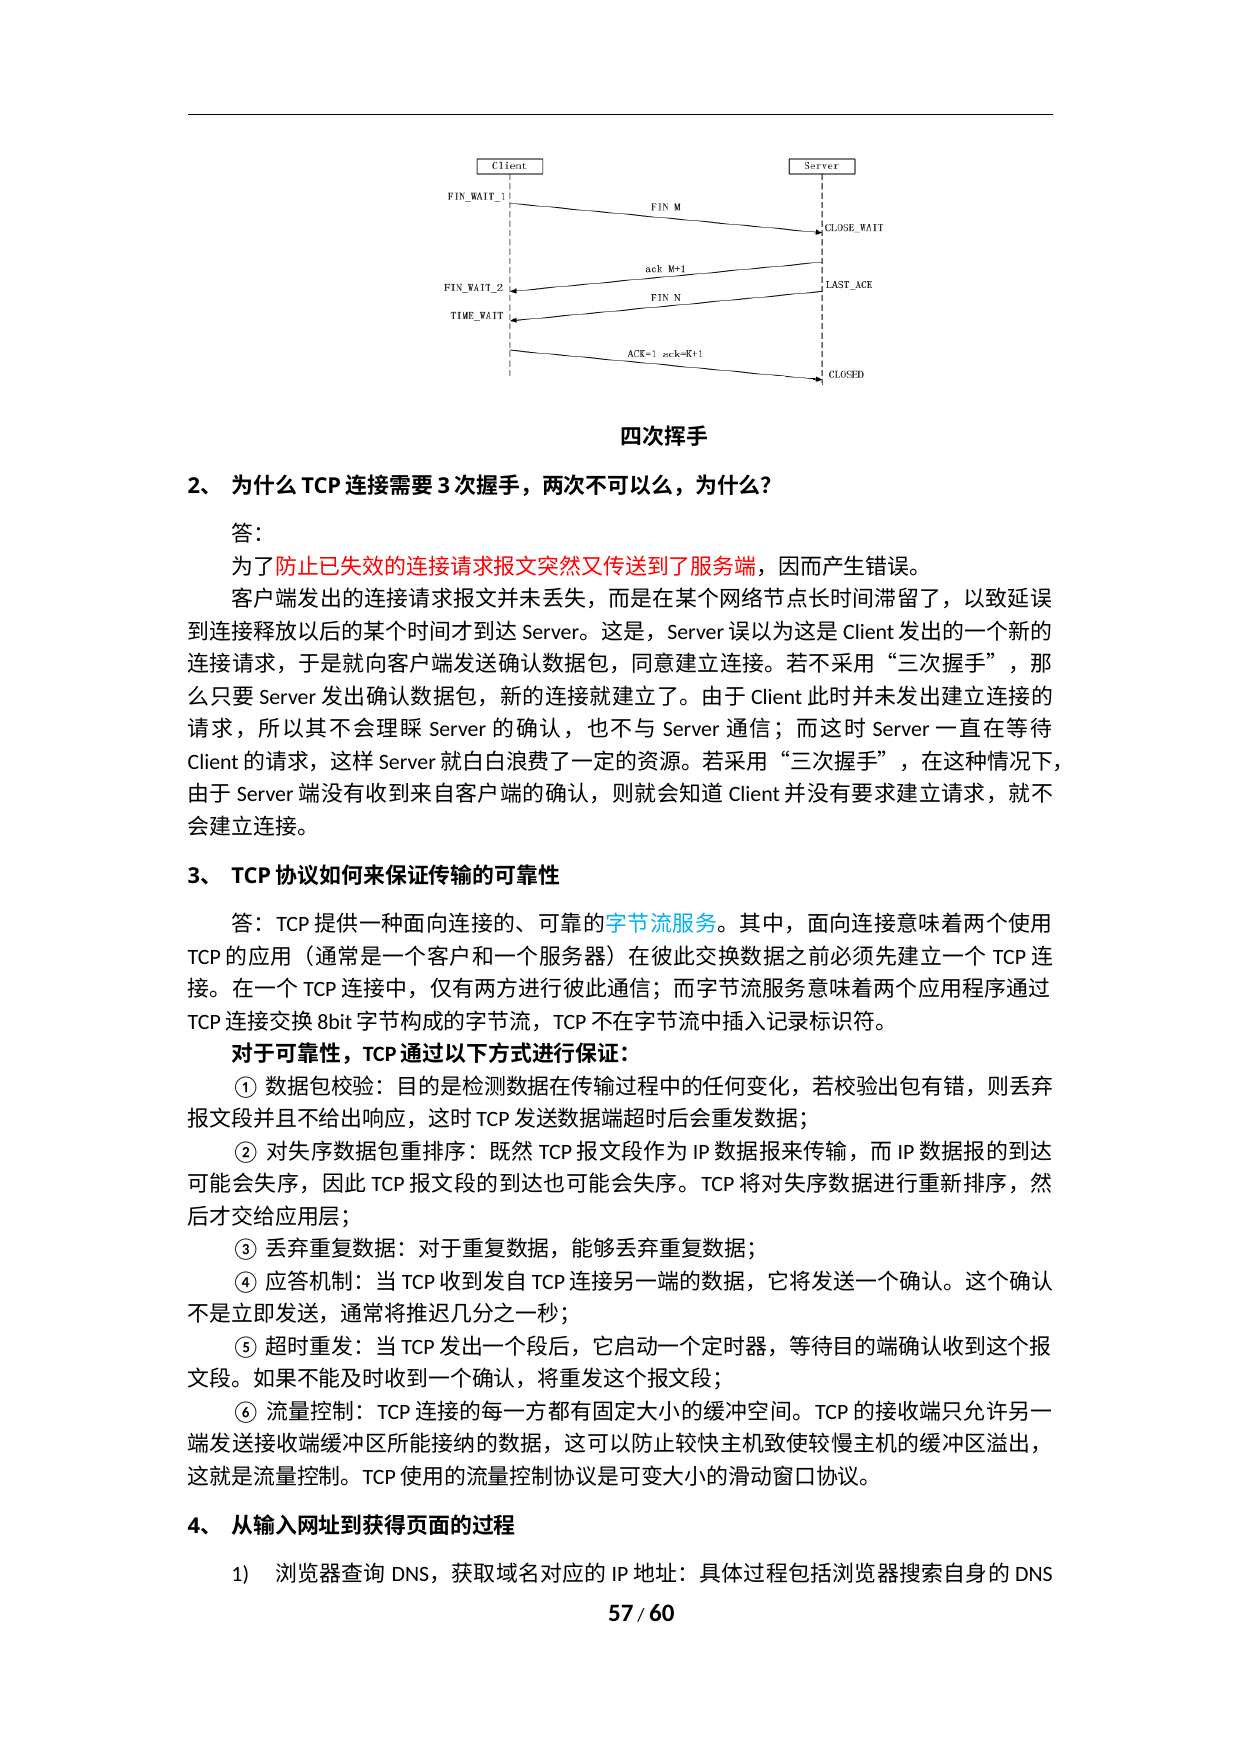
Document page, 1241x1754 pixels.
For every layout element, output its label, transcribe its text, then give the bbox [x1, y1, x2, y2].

text 答： [187, 516, 1053, 548]
text 对于可靠性，TCP通过以下方式进行保证： [187, 1036, 1053, 1068]
text ③ 丢弃重复数据：对于重复数据，能够丢弃重复数据； [187, 1231, 1053, 1263]
text ① 数据包校验：目的是检测数据在传输过程中的任何变化，若校验出包有错，则丢弃报文段并且不给出响应，这时TCP发送数据端超时后会重发数据； [187, 1068, 1053, 1133]
text 答：TCP提供一种面向连接的、可靠的字节流服务。其中，面向连接意味着两个使用TCP的应用（通常是一个客户和一个服务器）在彼此交换数据之前必须先建立一个TCP连接。在一个TCP连接中，仅有两方进行彼此通信；而字节流服务意味着两个应用程序通过TCP连接交换8bit字节构成的字节流，TCP不在字节流中插入记录标识符。 [187, 906, 1053, 1036]
text ② 对失序数据包重排序：既然TCP报文段作为IP数据报来传输，而IP数据报的到达可能会失序，因此TCP报文段的到达也可能会失序。TCP将对失序数据进行重新排序，然后才交给应用层； [187, 1133, 1053, 1231]
picture [444, 158, 884, 395]
text ⑤ 超时重发：当TCP发出一个段后，它启动一个定时器，等待目的端确认收到这个报文段。如果不能及时收到一个确认，将重发这个报文段； [187, 1328, 1053, 1393]
text 客户端发出的连接请求报文并未丢失，而是在某个网络节点长时间滞留了，以致延误到连接释放以后的某个时间才到达Server。这是，Server误以为这是Client发出的一个新的连接请求，于是就向客户端发送确认数据包，同意建立连接。若不采用“三次握手”，那么只要Server发出确认数据包，新的连接就建立了。由于Client此时并未发出建立连接的请求，所以其不会理睬Server的确认，也不与Server通信；而这时Server一直在等待Client的请求，这样Server就白白浪费了一定的资源。若采用“三次握手”，在这种情况下，由于Server端没有收到来自客户端的确认，则就会知道Client并没有要求建立请求，就不会建立连接。 [187, 581, 1053, 841]
list 四次挥手 [275, 418, 1053, 451]
subtitle 为什么TCP连接需要3次握手，两次不可以么，为什么？ [187, 467, 1053, 500]
subtitle 从输入网址到获得页面的过程 [187, 1507, 1053, 1540]
subtitle TCP协议如何来保证传输的可靠性 [187, 857, 1053, 890]
text 为了防止已失效的连接请求报文突然又传送到了服务端，因而产生错误。 [187, 548, 1053, 581]
text ⑥ 流量控制：TCP连接的每一方都有固定大小的缓冲空间。TCP的接收端只允许另一端发送接收端缓冲区所能接纳的数据，这可以防止较快主机致使较慢主机的缓冲区溢出，这就是流量控制。TCP使用的流量控制协议是可变大小的滑动窗口协议。 [187, 1393, 1053, 1491]
text ④ 应答机制：当TCP收到发自TCP连接另一端的数据，它将发送一个确认。这个确认不是立即发送，通常将推迟几分之一秒； [187, 1263, 1053, 1328]
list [231, 1556, 1053, 1588]
